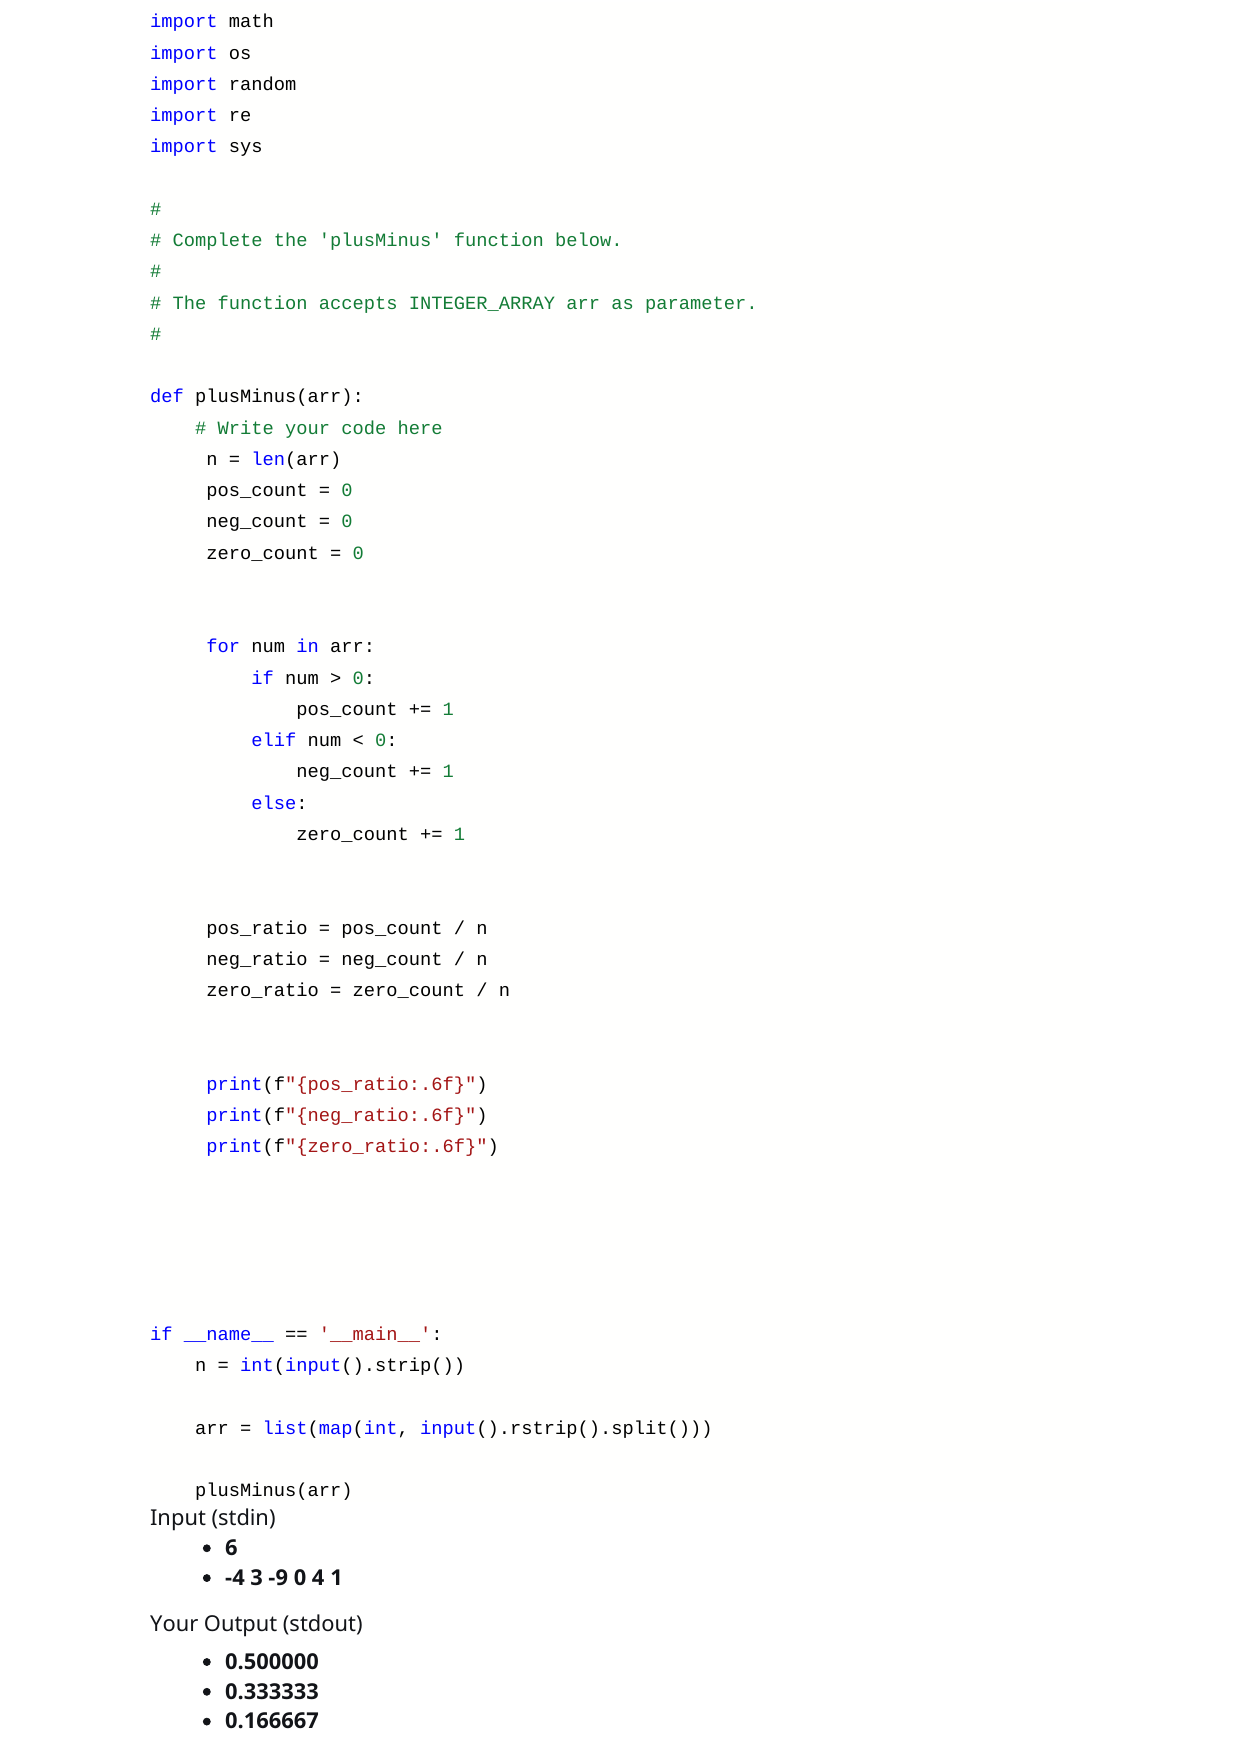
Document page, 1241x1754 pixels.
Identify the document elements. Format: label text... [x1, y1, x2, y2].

text # [150, 190, 1090, 221]
text n = int(input().strip()) [150, 1346, 1090, 1377]
text import os [150, 33, 1090, 65]
text plusMinus(arr) [150, 1471, 1090, 1502]
text print(f"{neg_ratio:.6f}") [150, 1096, 1090, 1127]
text print(f"{zero_ratio:.6f}") [150, 1127, 1090, 1158]
text neg_count = 0 [150, 502, 1090, 533]
text # Complete the 'plusMinus' function below. [150, 221, 1090, 252]
text pos_count = 0 [150, 471, 1090, 502]
list 0.166667 [203, 1706, 1074, 1735]
text elif num < 0: [150, 721, 1090, 752]
text else: [150, 783, 1090, 815]
text # Write your code here [150, 408, 1090, 440]
text # [150, 252, 1090, 283]
text Your Output (stdout) [150, 1608, 1090, 1638]
text import re [150, 96, 1090, 127]
text import math [150, 2, 1090, 33]
list 0.333333 [203, 1676, 1074, 1706]
text for num in arr: [150, 627, 1090, 658]
list 0.500000 [203, 1646, 1074, 1676]
text pos_count += 1 [150, 690, 1090, 721]
text zero_ratio = zero_count / n [150, 971, 1090, 1002]
text zero_count = 0 [150, 533, 1090, 565]
text import random [150, 65, 1090, 96]
text if __name__ == '__main__': [150, 1315, 1090, 1346]
list 6 [203, 1532, 1074, 1562]
text neg_count += 1 [150, 752, 1090, 783]
text n = len(arr) [150, 440, 1090, 471]
text print(f"{pos_ratio:.6f}") [150, 1065, 1090, 1096]
text neg_ratio = neg_count / n [150, 940, 1090, 971]
text if num > 0: [150, 658, 1090, 690]
text arr = list(map(int, input().rstrip().split())) [150, 1408, 1090, 1440]
list -4 3 -9 0 4 1 [203, 1562, 1074, 1592]
text Input (stdin) [150, 1502, 1090, 1532]
text # [150, 315, 1090, 346]
text # The function accepts INTEGER_ARRAY arr as parameter. [150, 283, 1090, 315]
text zero_count += 1 [150, 815, 1090, 846]
text def plusMinus(arr): [150, 377, 1090, 408]
text import sys [150, 127, 1090, 158]
text pos_ratio = pos_count / n [150, 908, 1090, 940]
